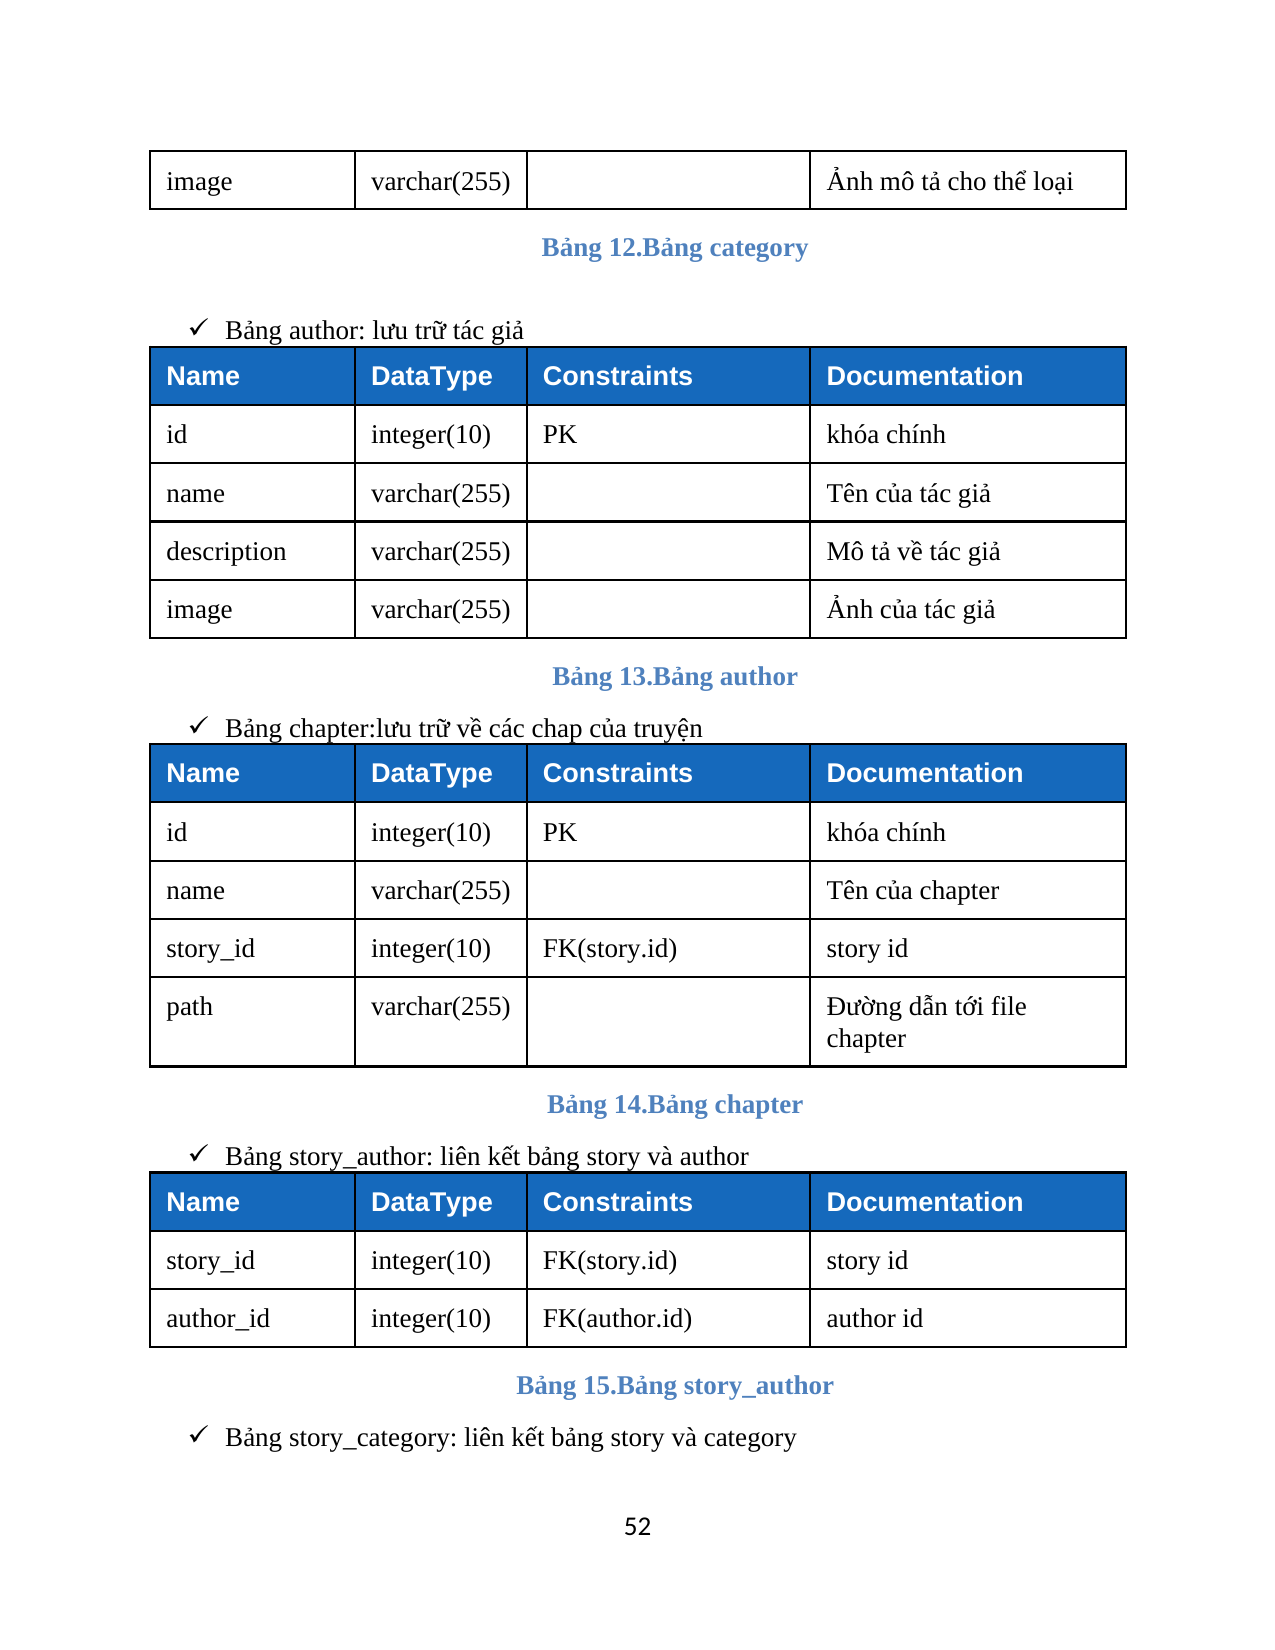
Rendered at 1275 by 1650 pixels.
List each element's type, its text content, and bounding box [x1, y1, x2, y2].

table_header Constraints [528, 348, 809, 404]
table_header Name [151, 1174, 354, 1230]
table_cell Ảnh mô tả cho thể loại [811, 152, 1125, 208]
table_cell [528, 152, 809, 208]
list Bảng author: lưu trữ tác giả [187, 314, 1125, 346]
table_cell Đường dẫn tới file chapter [811, 978, 1125, 1065]
table_cell PK [528, 803, 809, 859]
list Bảng chapter:lưu trữ về các chap của truyện [187, 712, 1125, 743]
table_header Documentation [811, 745, 1125, 801]
table_cell varchar(255) [356, 464, 526, 520]
table_cell varchar(255) [356, 978, 526, 1065]
table_cell image [151, 581, 354, 637]
table_cell author id [811, 1290, 1125, 1346]
table_header Documentation [811, 1174, 1125, 1230]
table_cell integer(10) [356, 406, 526, 462]
table_cell image [151, 152, 354, 208]
table_header Constraints [528, 1174, 809, 1230]
table_cell description [151, 523, 354, 578]
table_cell [528, 862, 809, 918]
table_header DataType [356, 1174, 526, 1230]
table_cell story_id [151, 920, 354, 976]
table_cell Tên của chapter [811, 862, 1125, 918]
table_cell Ảnh của tác giả [811, 581, 1125, 637]
table_header Constraints [528, 745, 809, 801]
table_cell integer(10) [356, 1290, 526, 1346]
table_cell author_id [151, 1290, 354, 1346]
table_cell [528, 464, 809, 520]
table_cell [528, 581, 809, 637]
table_cell varchar(255) [356, 523, 526, 578]
table_cell FK(author.id) [528, 1290, 809, 1346]
list Bảng story_category: liên kết bảng story và category [187, 1421, 1125, 1452]
table_cell id [151, 803, 354, 859]
table_cell story id [811, 920, 1125, 976]
table_cell varchar(255) [356, 862, 526, 918]
table_header Name [151, 745, 354, 801]
table_header Name [151, 348, 354, 404]
table_cell story id [811, 1232, 1125, 1288]
table_cell Tên của tác giả [811, 464, 1125, 520]
table_cell integer(10) [356, 1232, 526, 1288]
table_cell integer(10) [356, 803, 526, 859]
table_cell varchar(255) [356, 581, 526, 637]
table_cell varchar(255) [356, 152, 526, 208]
table_cell name [151, 464, 354, 520]
table_cell FK(story.id) [528, 920, 809, 976]
table_header DataType [356, 745, 526, 801]
table_cell [528, 523, 809, 578]
table_cell khóa chính [811, 406, 1125, 462]
table_cell khóa chính [811, 803, 1125, 859]
table_cell FK(story.id) [528, 1232, 809, 1288]
table_cell Mô tả về tác giả [811, 523, 1125, 578]
list Bảng story_author: liên kết bảng story và author [187, 1140, 1125, 1171]
table_header DataType [356, 348, 526, 404]
table_cell id [151, 406, 354, 462]
table_cell integer(10) [356, 920, 526, 976]
table_cell PK [528, 406, 809, 462]
table_cell path [151, 978, 354, 1065]
table_cell name [151, 862, 354, 918]
table_cell story_id [151, 1232, 354, 1288]
table_cell [528, 978, 809, 1065]
table_header Documentation [811, 348, 1125, 404]
